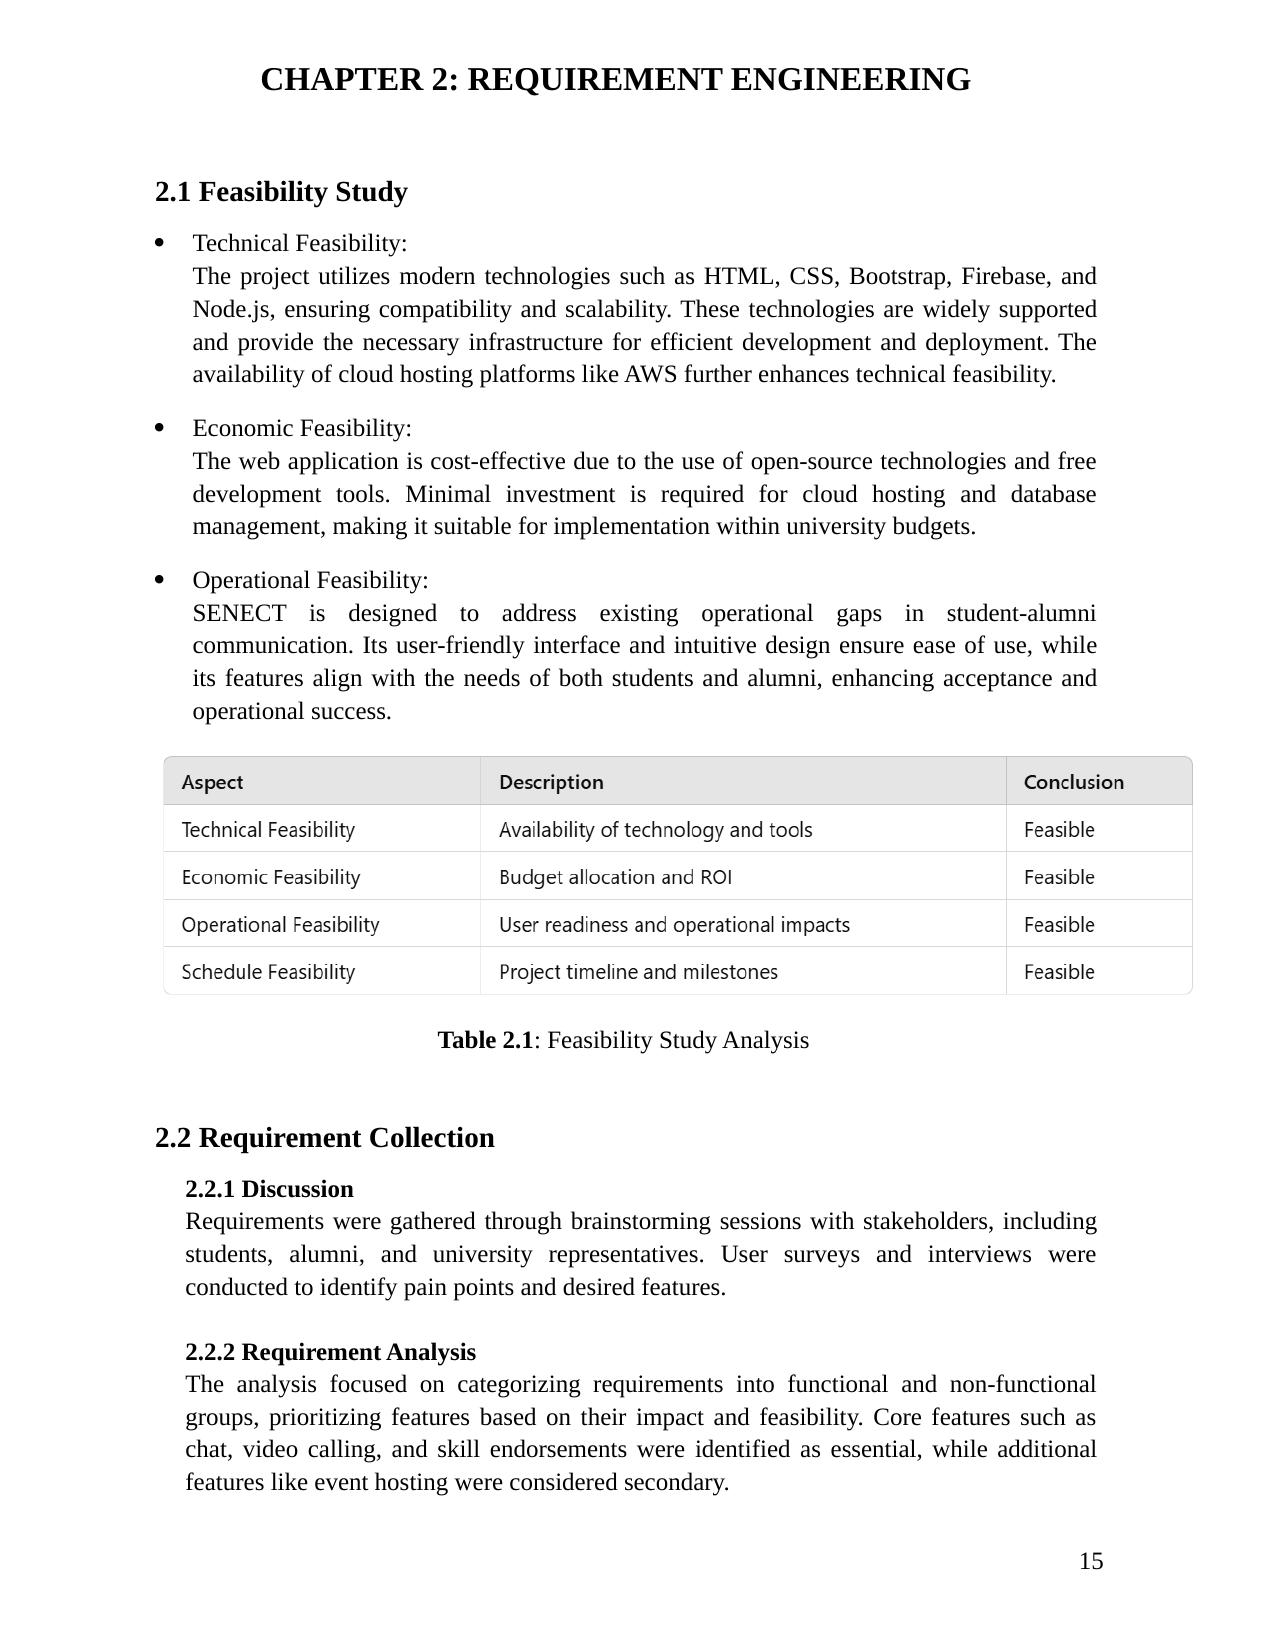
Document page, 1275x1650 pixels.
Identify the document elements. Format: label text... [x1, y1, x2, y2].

list Economic Feasibility: [155, 413, 1097, 442]
subtitle 2.2 Requirement Collection [155, 1120, 1121, 1153]
text The analysis focused on categorizing requirements into functional and non-functional groups, prioritizing features based on their impact and feasibility. Core features such as chat, video calling, and skill endorsements were identified as essential, while additional features like event hosting were considered secondary. [185, 1369, 1098, 1496]
list Technical Feasibility: [155, 228, 1097, 257]
subtitle 2.1 Feasibility Study [155, 174, 1121, 207]
text The web application is cost-effective due to the use of open-source technologies and free development tools. Minimal investment is required for cloud hosting and database management, making it suitable for implementation within university budgets. [192, 446, 1098, 540]
list 2.2.1 Discussion [185, 1174, 1097, 1203]
subtitle CHAPTER 2: REQUIREMENT ENGINEERING [111, 59, 1121, 97]
text Requirements were gathered through brainstorming sessions with stakeholders, including students, alumni, and university representatives. User surveys and interviews were conducted to identify pain points and desired features. [185, 1206, 1098, 1301]
picture [163, 755, 1194, 995]
list 2.2.2 Requirement Analysis [185, 1337, 1097, 1366]
list Operational Feasibility: [155, 565, 1097, 594]
text SENECT is designed to address existing operational gaps in student-alumni communication. Its user-friendly interface and intuitive design ensure ease of use, while its features align with the needs of both students and alumni, enhancing acceptance and operational success. [192, 598, 1098, 725]
text The project utilizes modern technologies such as HTML, CSS, Bootstrap, Firebase, and Node.js, ensuring compatibility and scalability. These technologies are widely supported and provide the necessary infrastructure for efficient development and deployment. The availability of cloud hosting platforms like AWS further enhances technical feasibility. [192, 261, 1098, 388]
